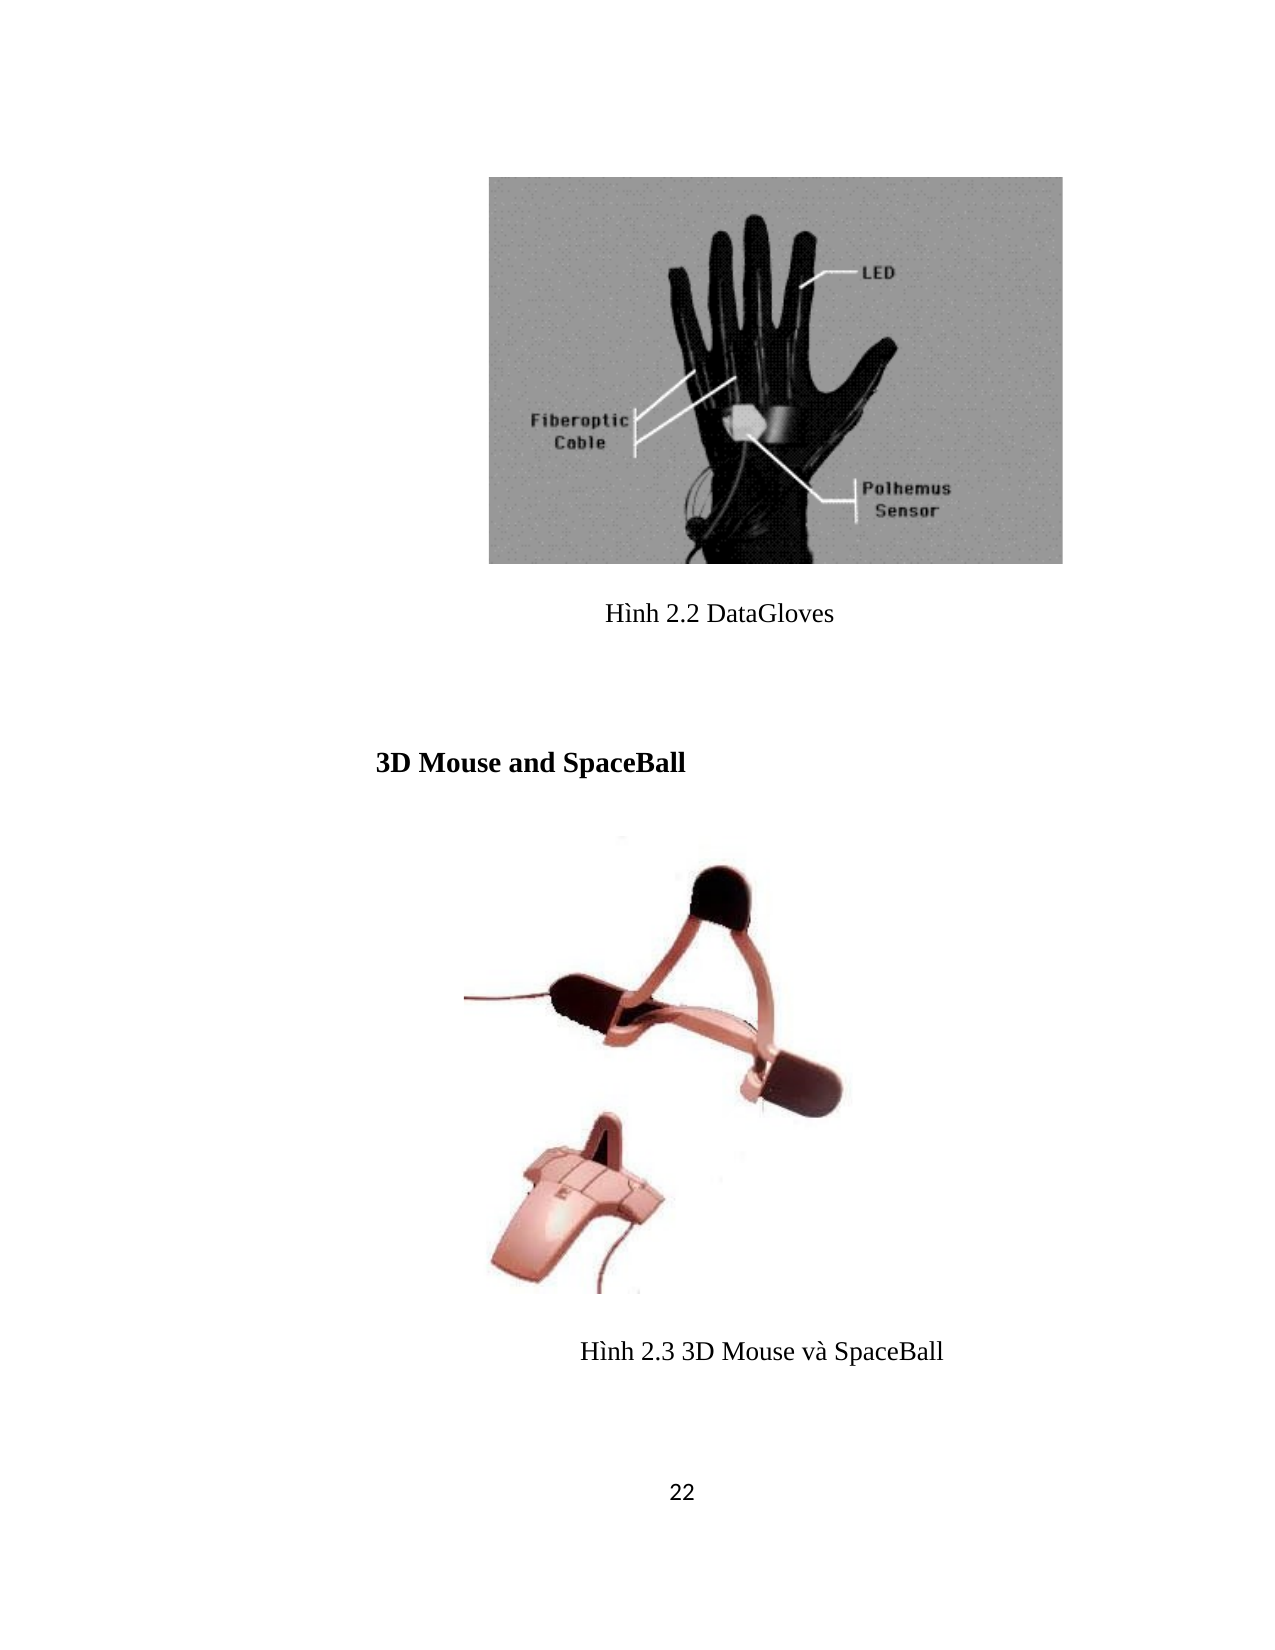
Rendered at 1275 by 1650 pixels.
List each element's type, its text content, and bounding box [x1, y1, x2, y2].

text 3D Mouse and SpaceBall [301, 745, 1157, 779]
picture [488, 177, 1063, 564]
picture [463, 836, 854, 1294]
text Hình 2.2 DataGloves [261, 597, 1103, 628]
